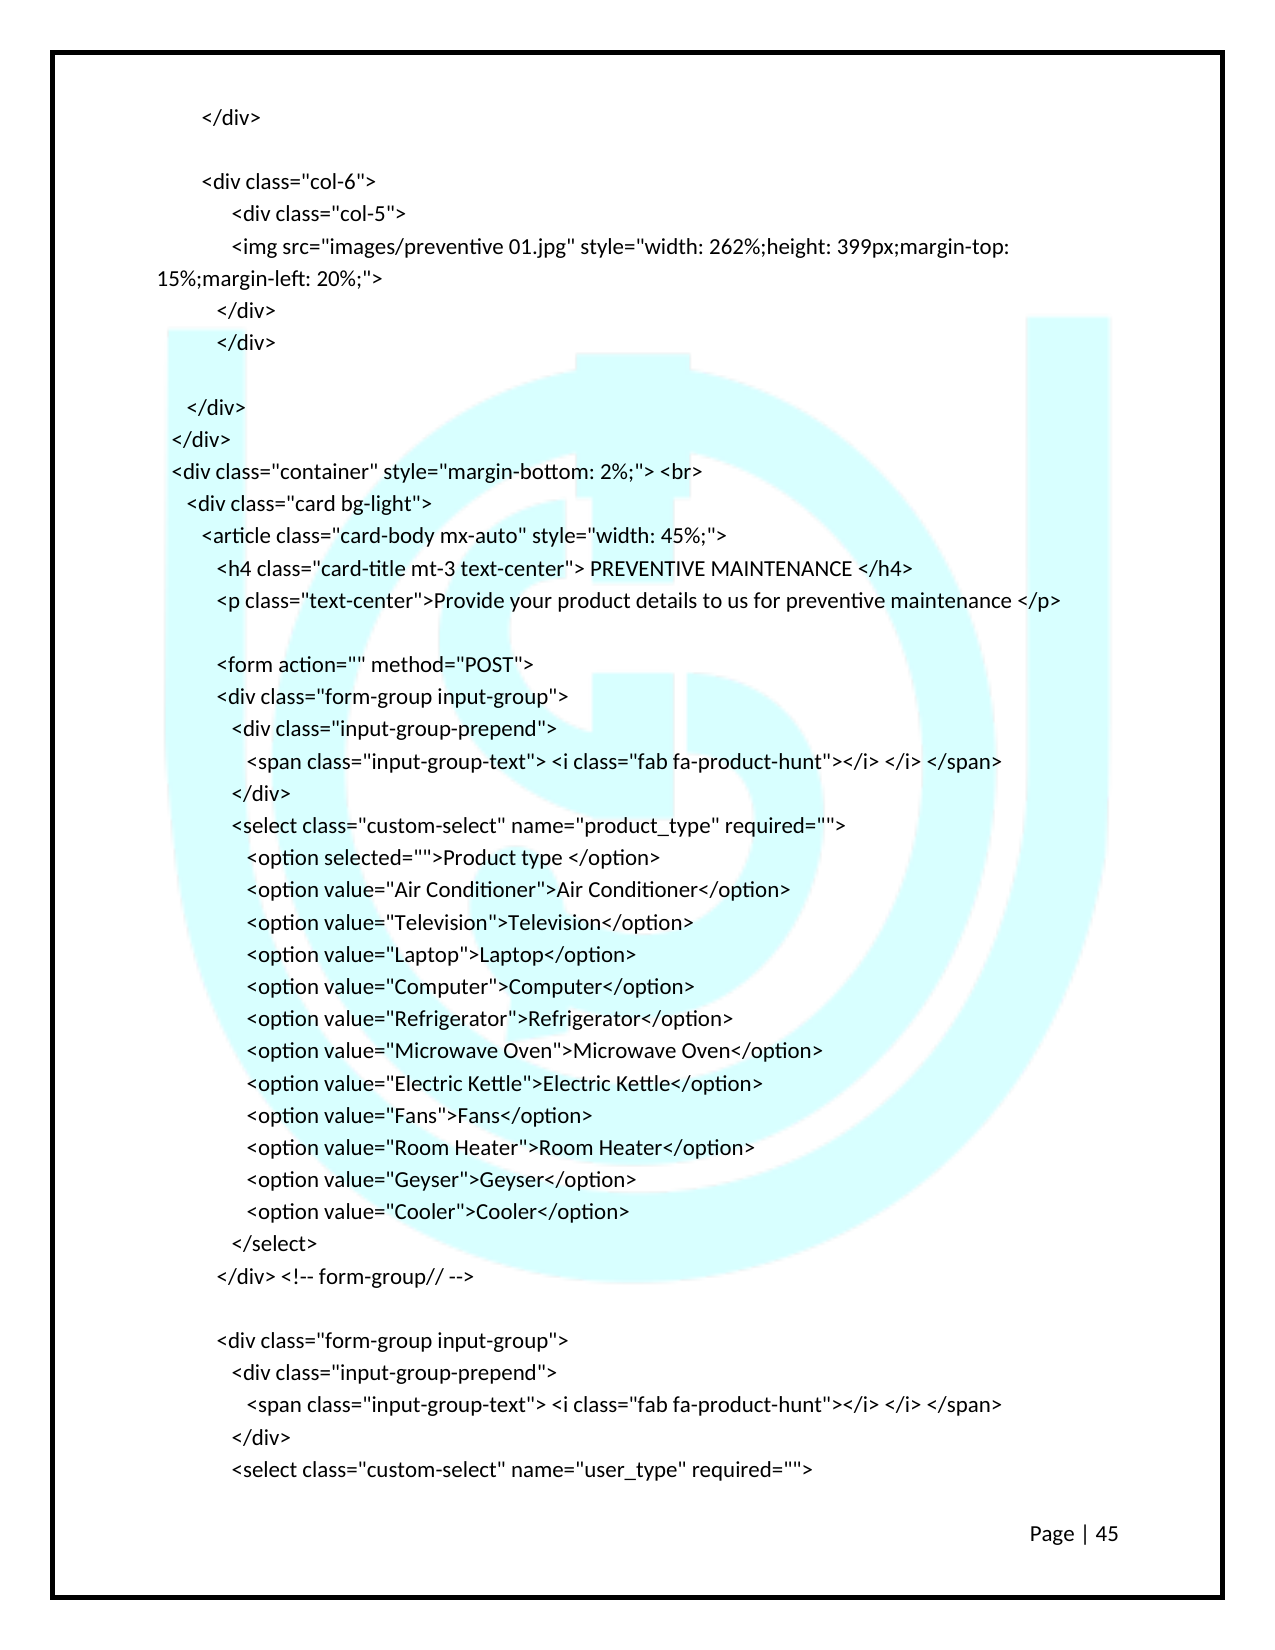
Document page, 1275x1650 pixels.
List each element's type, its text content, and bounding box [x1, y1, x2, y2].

text <option value="Refrigerator">Refrigerator</option> [156, 1004, 1118, 1032]
text <div class="col-5"> [156, 199, 1118, 228]
text </div> <!-- form-group// --> [156, 1262, 1118, 1290]
text <option value="Air Conditioner">Air Conditioner</option> [156, 876, 1118, 903]
text <article class="card-body mx-auto" style="width: 45%;"> [156, 521, 1118, 549]
text <p class="text-center">Provide your product details to us for preventive maintenance </p> [156, 586, 1118, 614]
text </div> [156, 103, 1118, 131]
text <div class="form-group input-group"> [156, 1326, 1118, 1354]
text </div> [156, 296, 1118, 324]
text <form action="" method="POST"> [156, 650, 1118, 678]
text <div class="card bg-light"> [156, 489, 1118, 517]
text <h4 class="card-title mt-3 text-center"> PREVENTIVE MAINTENANCE </h4> [156, 554, 1118, 582]
text </div> [156, 393, 1118, 421]
text <option value="Television">Television</option> [156, 908, 1118, 936]
text <div class="input-group-prepend"> [156, 714, 1118, 743]
text <option value="Fans">Fans</option> [156, 1101, 1118, 1129]
text <option value="Computer">Computer</option> [156, 972, 1118, 1000]
text <option value="Cooler">Cooler</option> [156, 1197, 1118, 1225]
text <option value="Room Heater">Room Heater</option> [156, 1133, 1118, 1161]
text </div> [156, 779, 1118, 807]
text <div class="col-6"> [156, 167, 1118, 195]
text </div> [156, 1423, 1118, 1451]
text <option value="Microwave Oven">Microwave Oven</option> [156, 1036, 1118, 1064]
text <span class="input-group-text"> <i class="fab fa-product-hunt"></i> </i> </span> [156, 1391, 1118, 1418]
text <select class="custom-select" name="product_type" required=""> [156, 811, 1118, 839]
text <div class="container" style="margin-bottom: 2%;"> <br> [156, 457, 1118, 485]
text </div> [156, 328, 1118, 356]
text <div class="input-group-prepend"> [156, 1358, 1118, 1386]
text </div> [156, 425, 1118, 453]
text <span class="input-group-text"> <i class="fab fa-product-hunt"></i> </i> </span> [156, 747, 1118, 775]
text <img src="images/preventive 01.jpg" style="width: 262%;height: 399px;margin-top: 15%;margin-left: 20%;"> [156, 232, 1118, 292]
text <option selected="">Product type </option> [156, 843, 1118, 871]
text <option value="Electric Kettle">Electric Kettle</option> [156, 1069, 1118, 1097]
text <option value="Laptop">Laptop</option> [156, 940, 1118, 968]
text <select class="custom-select" name="user_type" required=""> [156, 1455, 1118, 1483]
text <option value="Geyser">Geyser</option> [156, 1165, 1118, 1193]
text <div class="form-group input-group"> [156, 682, 1118, 710]
text </select> [156, 1229, 1118, 1258]
